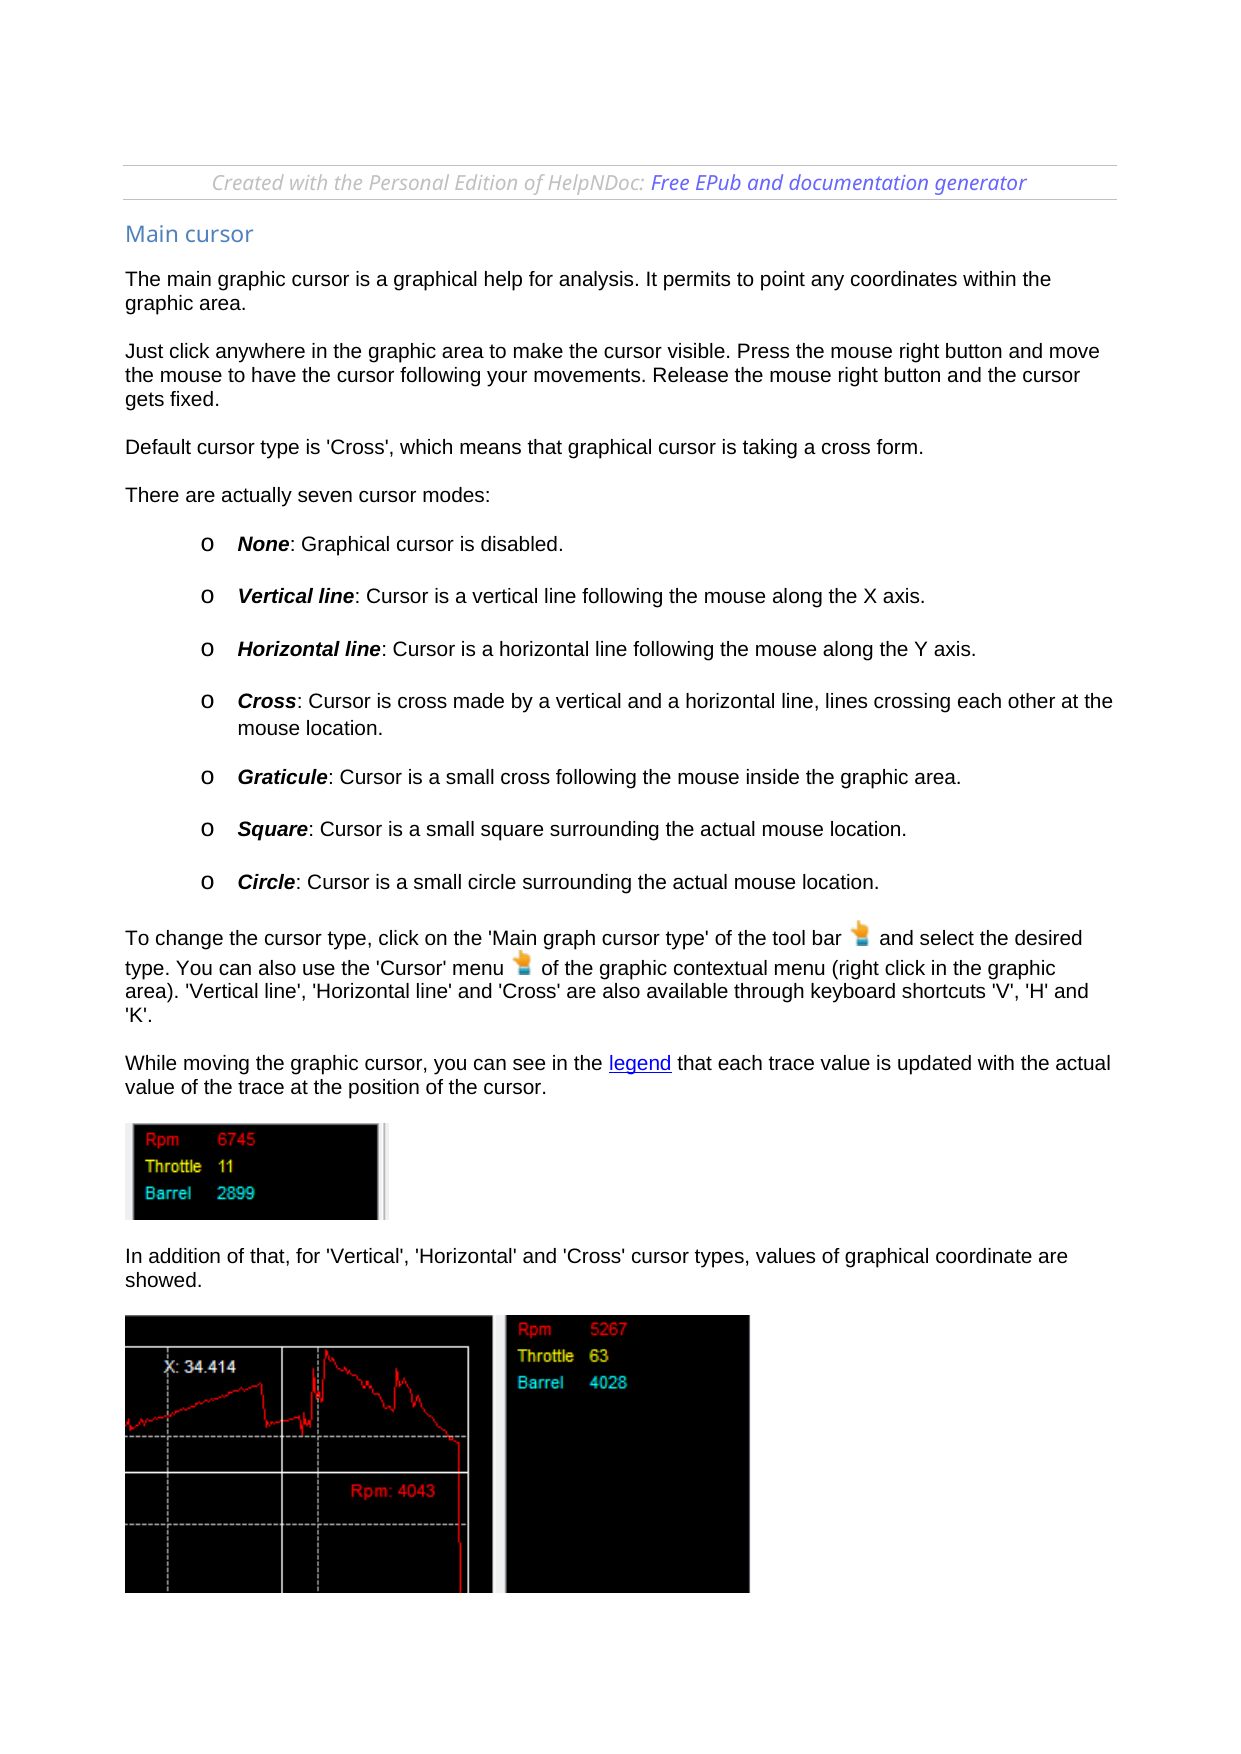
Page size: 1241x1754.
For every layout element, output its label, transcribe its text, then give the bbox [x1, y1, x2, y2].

text Main cursor [123, 216, 1117, 251]
text To change the cursor type, click on the 'Main graph cursor type' of the tool bar and select the desired type. You can also use the 'Cursor' menu of the graphic contextual menu (right click in the graphic area). 'Vertical line', 'Horizontal line' and 'Cross' are also available through keyboard shortcuts 'V', 'H' and 'K'. [125, 921, 1115, 1027]
picture [125, 1123, 389, 1220]
picture [510, 950, 536, 975]
list Vertical line: Cursor is a vertical line following the mouse along the X axis. [200, 583, 1115, 611]
text In addition of that, for 'Vertical', 'Horizontal' and 'Cross' cursor types, values of graphical coordinate are showed. [125, 1244, 1115, 1292]
text There are actually seven cursor modes: [125, 483, 1115, 507]
list Square: Cursor is a small square surrounding the actual mouse location. [200, 816, 1115, 844]
picture [125, 1315, 750, 1593]
list Graticule: Cursor is a small cross following the mouse inside the graphic area. [200, 764, 1115, 792]
text Default cursor type is 'Cross', which means that graphical cursor is taking a cross form. [125, 435, 1115, 459]
text Created with the Personal Edition of HelpNDoc: Free EPub and documentation generator [123, 166, 1117, 199]
list Horizontal line: Cursor is a horizontal line following the mouse along the Y axis. [200, 635, 1115, 663]
list Circle: Cursor is a small circle surrounding the actual mouse location. [200, 868, 1115, 897]
picture [848, 920, 874, 946]
text While moving the graphic cursor, you can see in the legend that each trace value is updated with the actual value of the trace at the position of the cursor. [125, 1051, 1115, 1099]
list Cross: Cursor is cross made by a vertical and a horizontal line, lines crossing each other at the mouse location. [200, 687, 1115, 740]
list None: Graphical cursor is disabled. [200, 531, 1115, 559]
text The main graphic cursor is a graphical help for analysis. It permits to point any coordinates within the graphic area. [125, 267, 1115, 315]
text Just click anywhere in the graphic area to make the cursor visible. Press the mouse right button and move the mouse to have the cursor following your movements. Release the mouse right button and the cursor gets fixed. [125, 339, 1115, 411]
